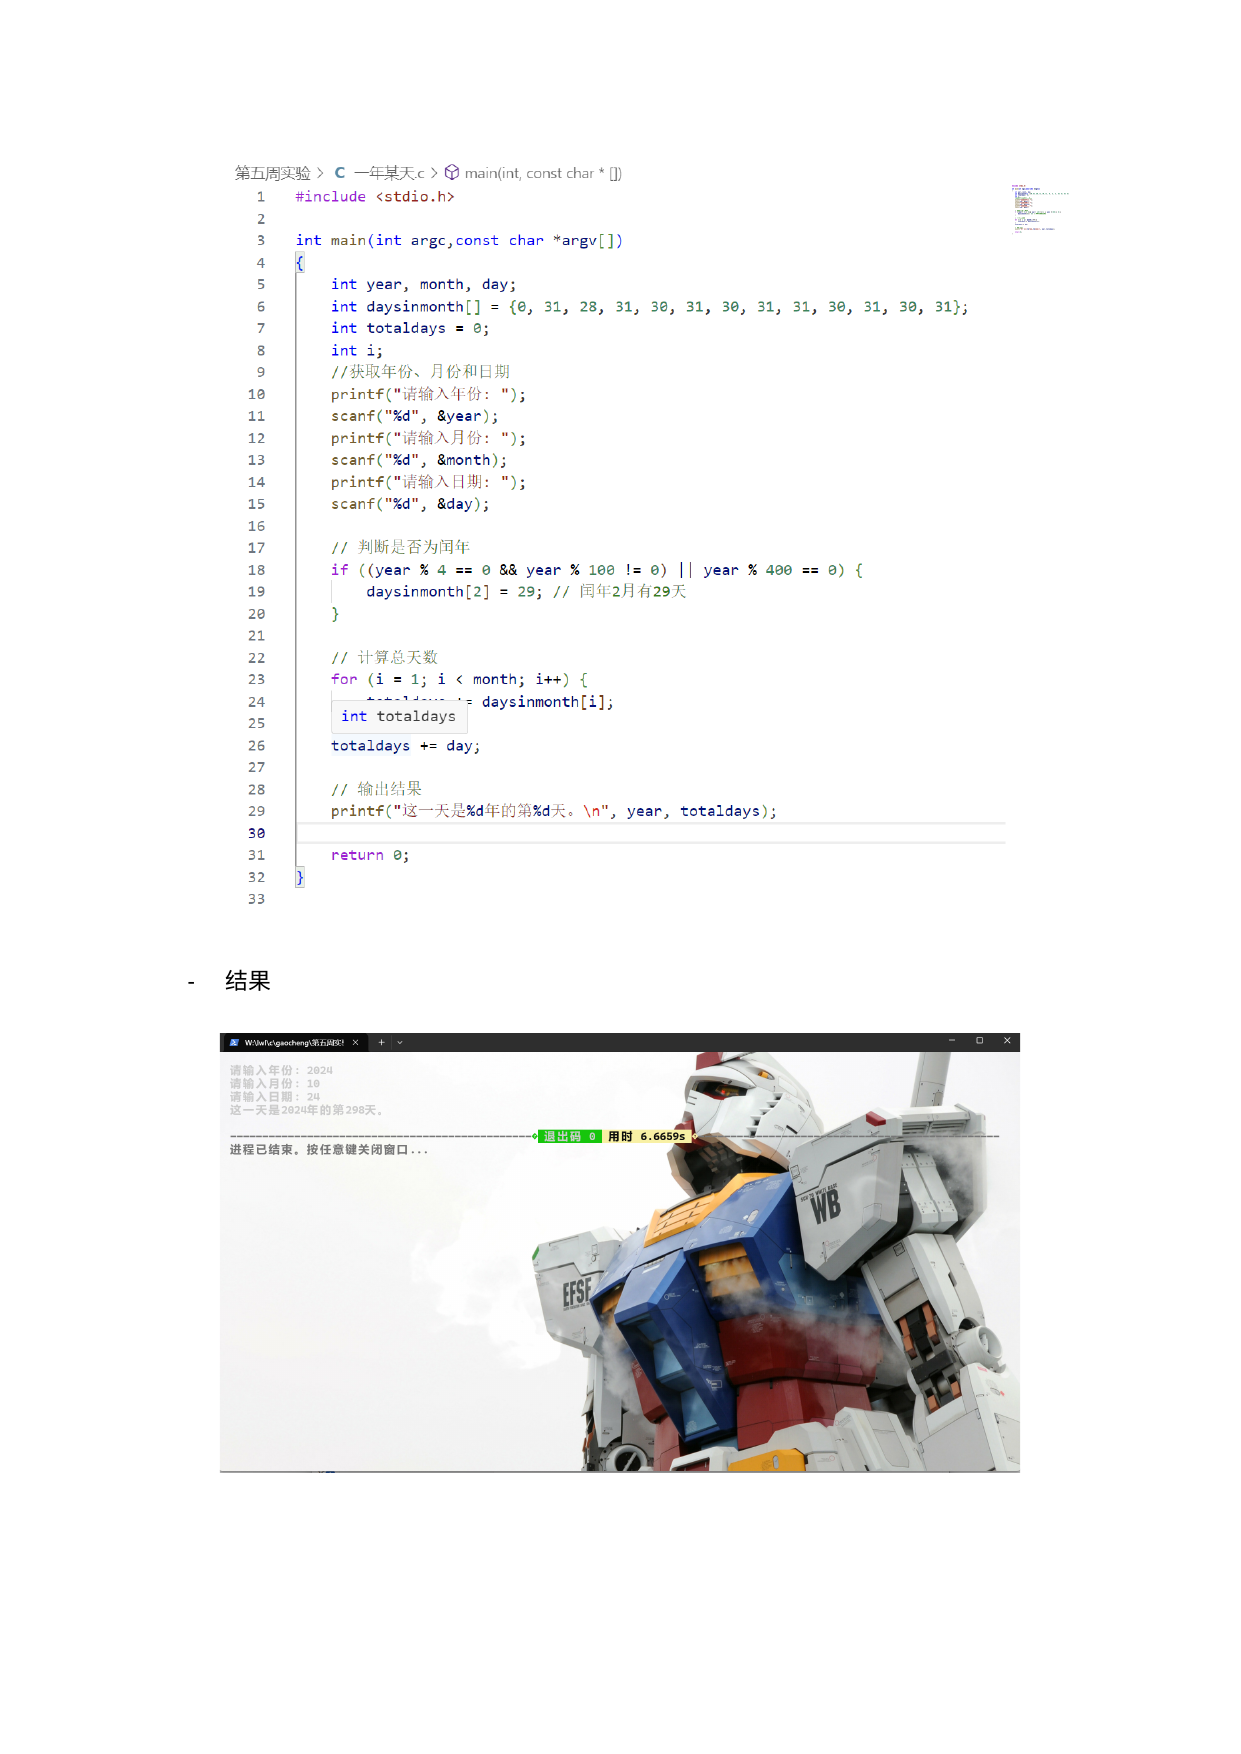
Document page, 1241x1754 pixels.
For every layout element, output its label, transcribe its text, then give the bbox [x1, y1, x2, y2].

picture [225, 162, 1069, 935]
list 结果 [187, 947, 1053, 1012]
picture [219, 1033, 1021, 1473]
